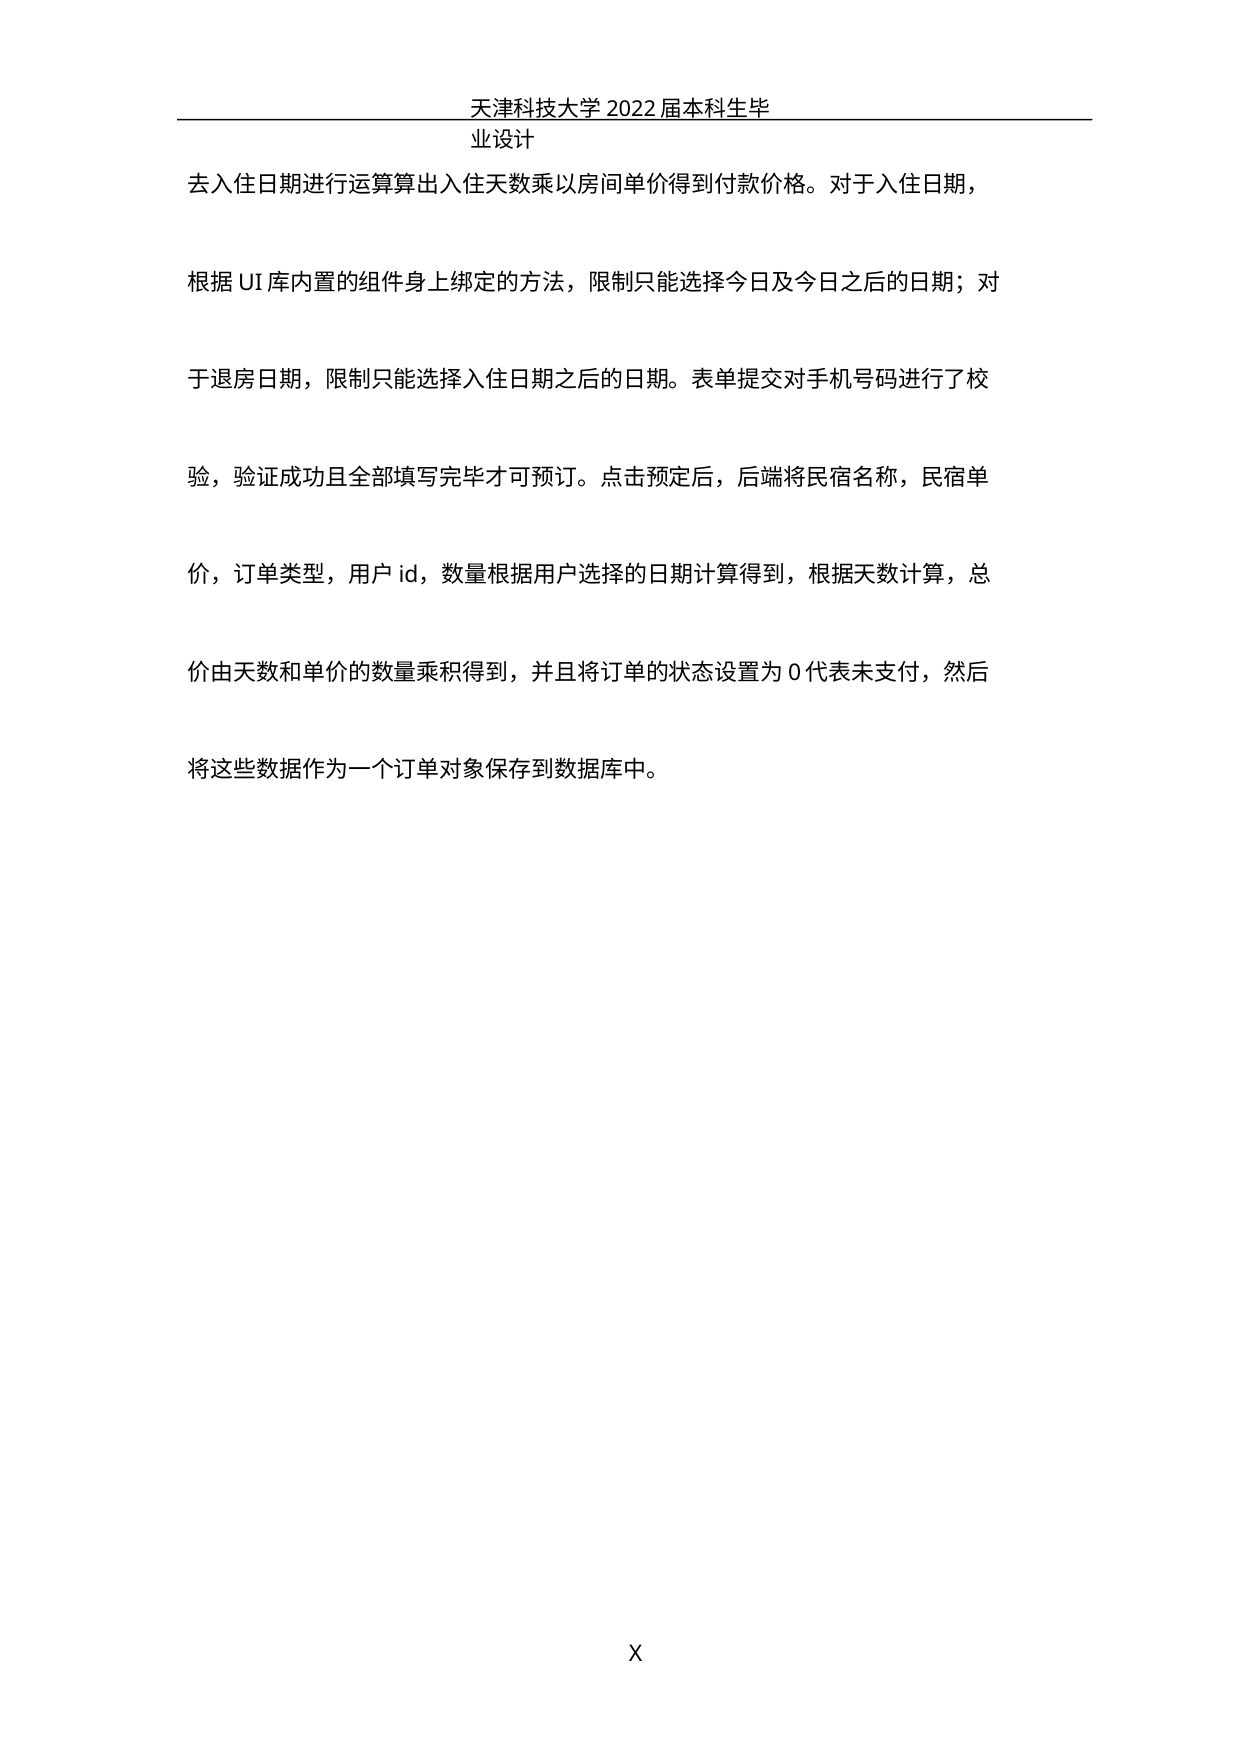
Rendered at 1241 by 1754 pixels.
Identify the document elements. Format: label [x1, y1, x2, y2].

text [187, 150, 1001, 800]
